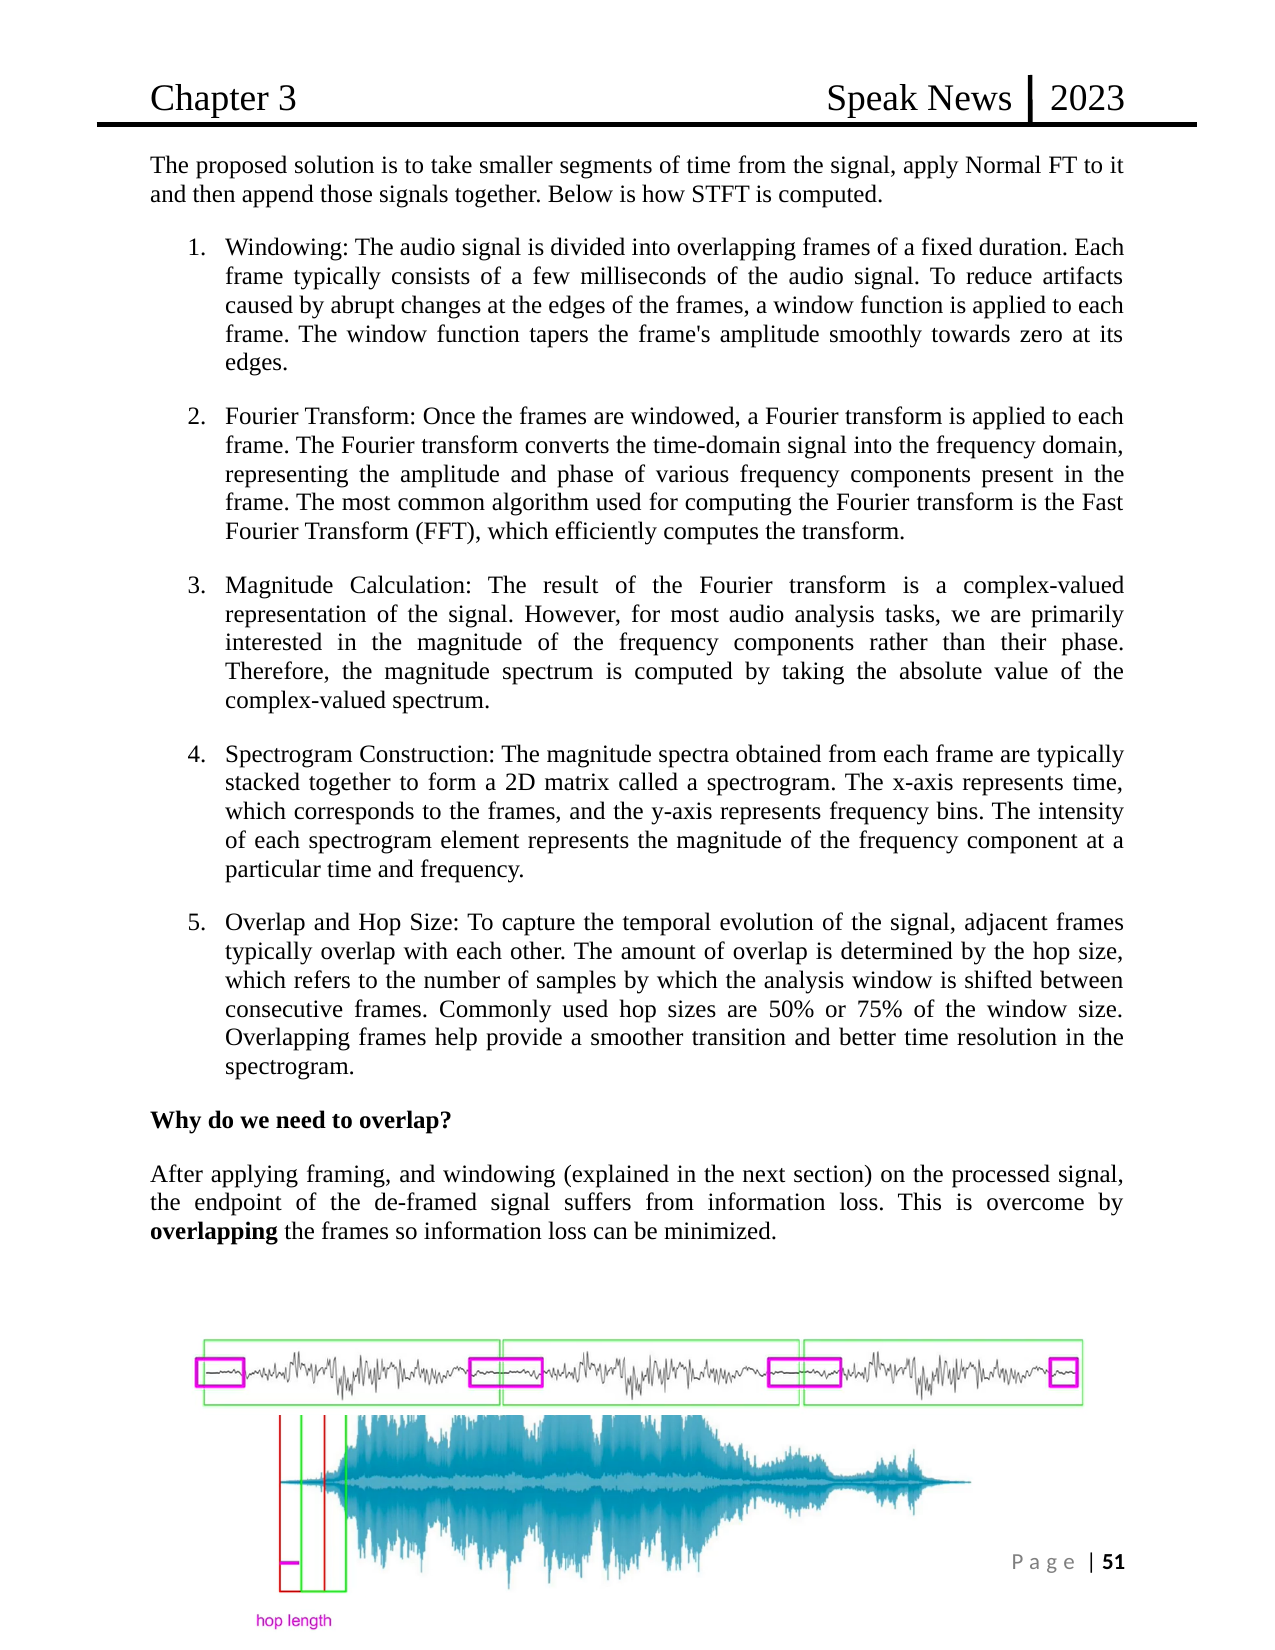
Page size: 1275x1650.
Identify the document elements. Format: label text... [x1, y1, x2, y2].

list Short-Time Fourier Transform (STFT): The first step in generating a mel-spectrogram is to divide the audio signal into short overlapping frames. Each frame typically consists of a few milliseconds of audio. The STFT is then applied to each frame, which involves computing the Fourier transform of the frame to obtain its frequency content. [187, 1196, 1125, 1311]
text A mel-spectrogram is a visual representation of the frequency content of an audio signal over time. To generate a mel-spectrogram we need few steps [150, 1113, 1125, 1171]
subtitle 2.3.3 Mel-Spectrogram [150, 879, 1125, 1088]
picture [179, 716, 1096, 1045]
text After applying framing, and windowing (explained in the next section) on the processed signal, the endpoint of the de-framed signal suffers from information loss. This is overcome by overlapping the frames so information loss can be minimized. [150, 570, 1125, 656]
list Power Spectrum: The STFT produces a complex-valued spectrogram, which contains both magnitude and phase information. However, for mel-spectrogram computation, we are primarily interested in the magnitude information. The magnitude spectrogram is obtained by calculating the element-wise magnitude of the complex spectrogram. [187, 1336, 1125, 1451]
text Why do we need to overlap? [150, 516, 1125, 545]
list Overlap and Hop Size: To capture the temporal evolution of the signal, adjacent frames typically overlap with each other. The amount of overlap is determined by the hop size, which refers to the number of samples by which the analysis window is shifted between consecutive frames. Commonly used hop sizes are 50% or 75% of the window size. Overlapping frames help provide a smoother transition and better time resolution in the spectrogram. [187, 319, 1125, 491]
list Spectrogram Construction: The magnitude spectra obtained from each frame are typically stacked together to form a 2D matrix called a spectrogram. The x-axis represents time, which corresponds to the frames, and the y-axis represents frequency bins. The intensity of each spectrogram element represents the magnitude of the frequency component at a particular time and frequency. [187, 150, 1125, 294]
